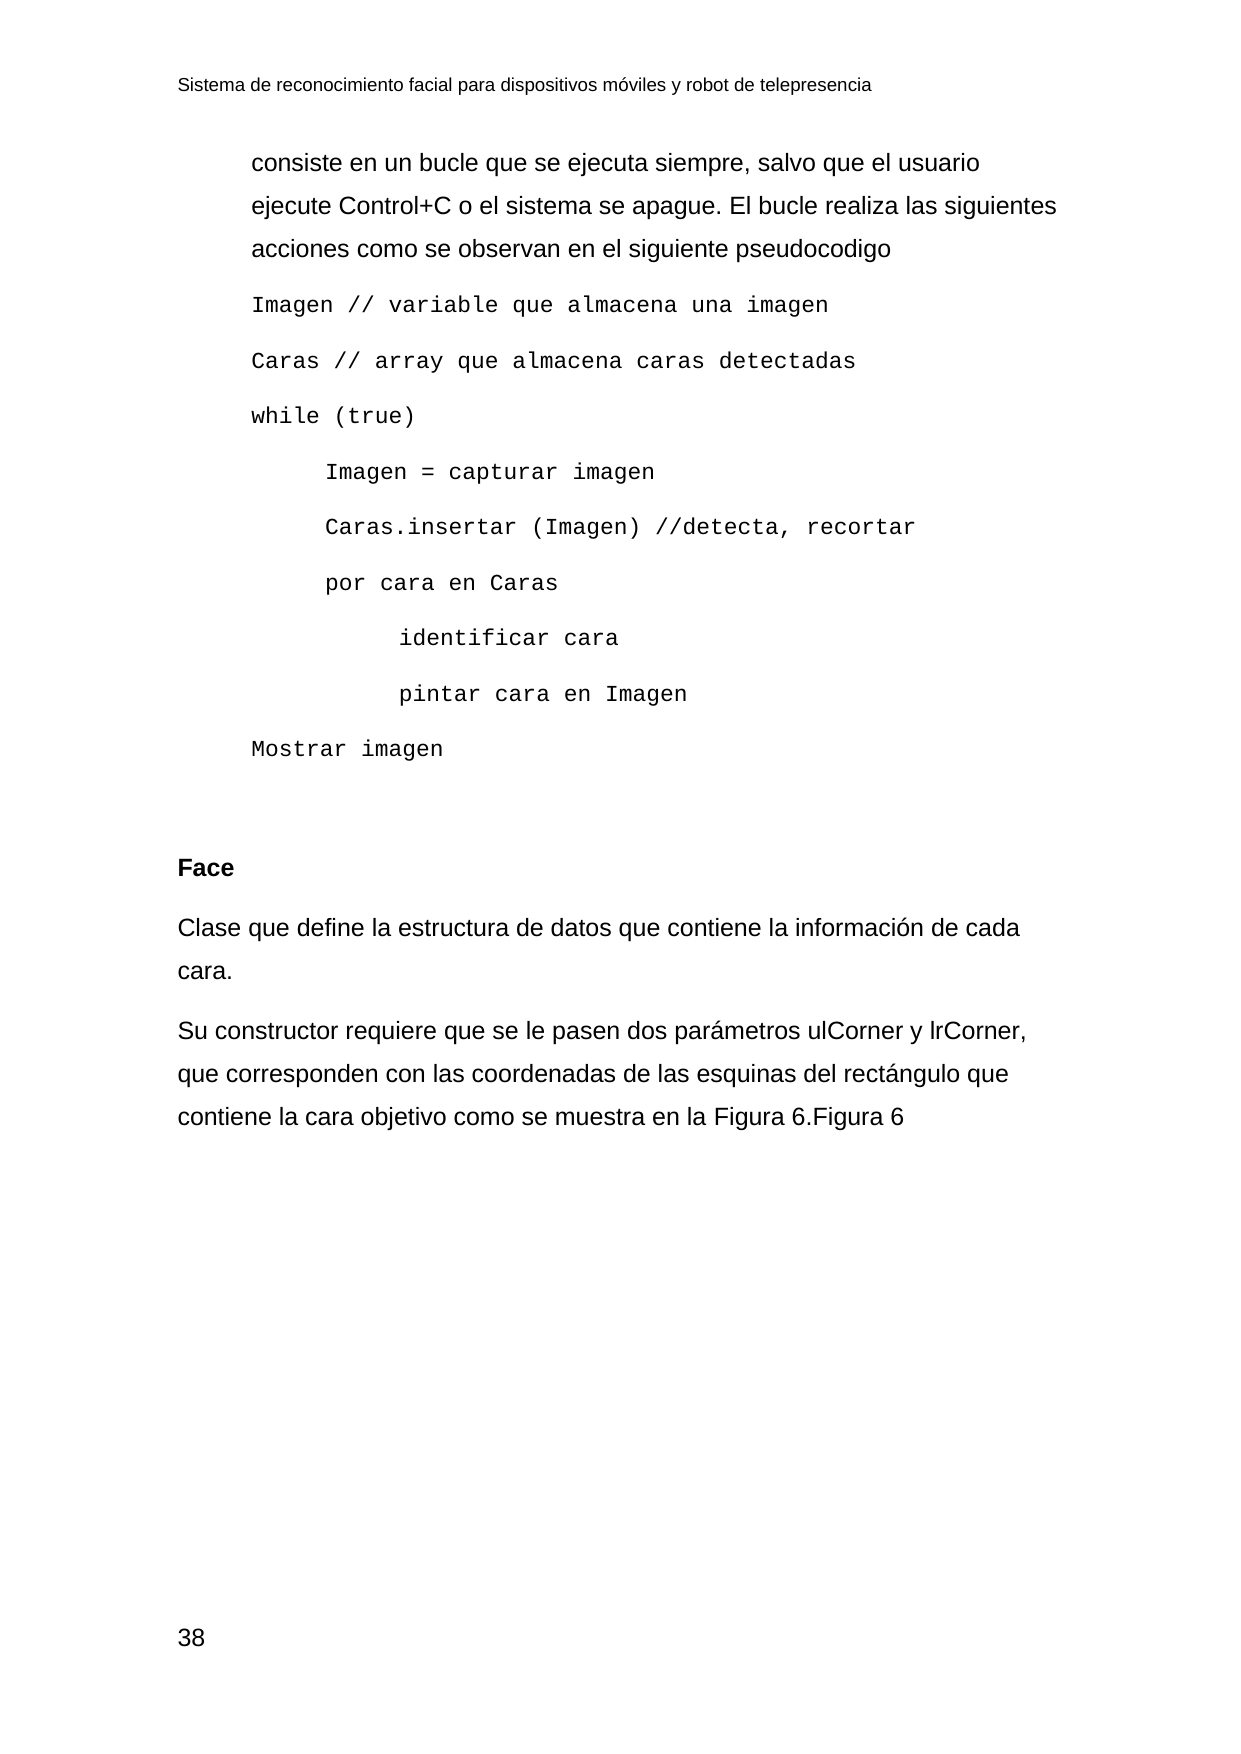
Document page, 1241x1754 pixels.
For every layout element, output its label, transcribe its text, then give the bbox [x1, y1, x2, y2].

text consiste en un bucle que se ejecuta siempre, salvo que el usuario ejecute Control+C o el sistema se apague. El bucle realiza las siguientes acciones como se observan en el siguiente pseudocodigo [251, 148, 1063, 263]
text Mostrar imagen [251, 738, 1063, 764]
text Imagen // variable que almacena una imagen [251, 294, 1063, 319]
text Face [177, 853, 1063, 882]
text Caras.insertar (Imagen) //detecta, recortar [251, 516, 1063, 542]
text por cara en Caras [251, 571, 1063, 597]
text pintar cara en Imagen [251, 682, 1063, 708]
text identificar cara [251, 627, 1063, 653]
text Caras // array que almacena caras detectadas [251, 349, 1063, 375]
text Clase que define la estructura de datos que contiene la información de cada cara. [177, 913, 1063, 985]
text Su constructor requiere que se le pasen dos parámetros ulCorner y lrCorner, que corresponden con las coordenadas de las esquinas del rectángulo que contiene la cara objetivo como se muestra en la Figura 6. [177, 1016, 1063, 1131]
text while (true) [251, 405, 1063, 431]
text Imagen = capturar imagen [251, 460, 1063, 486]
